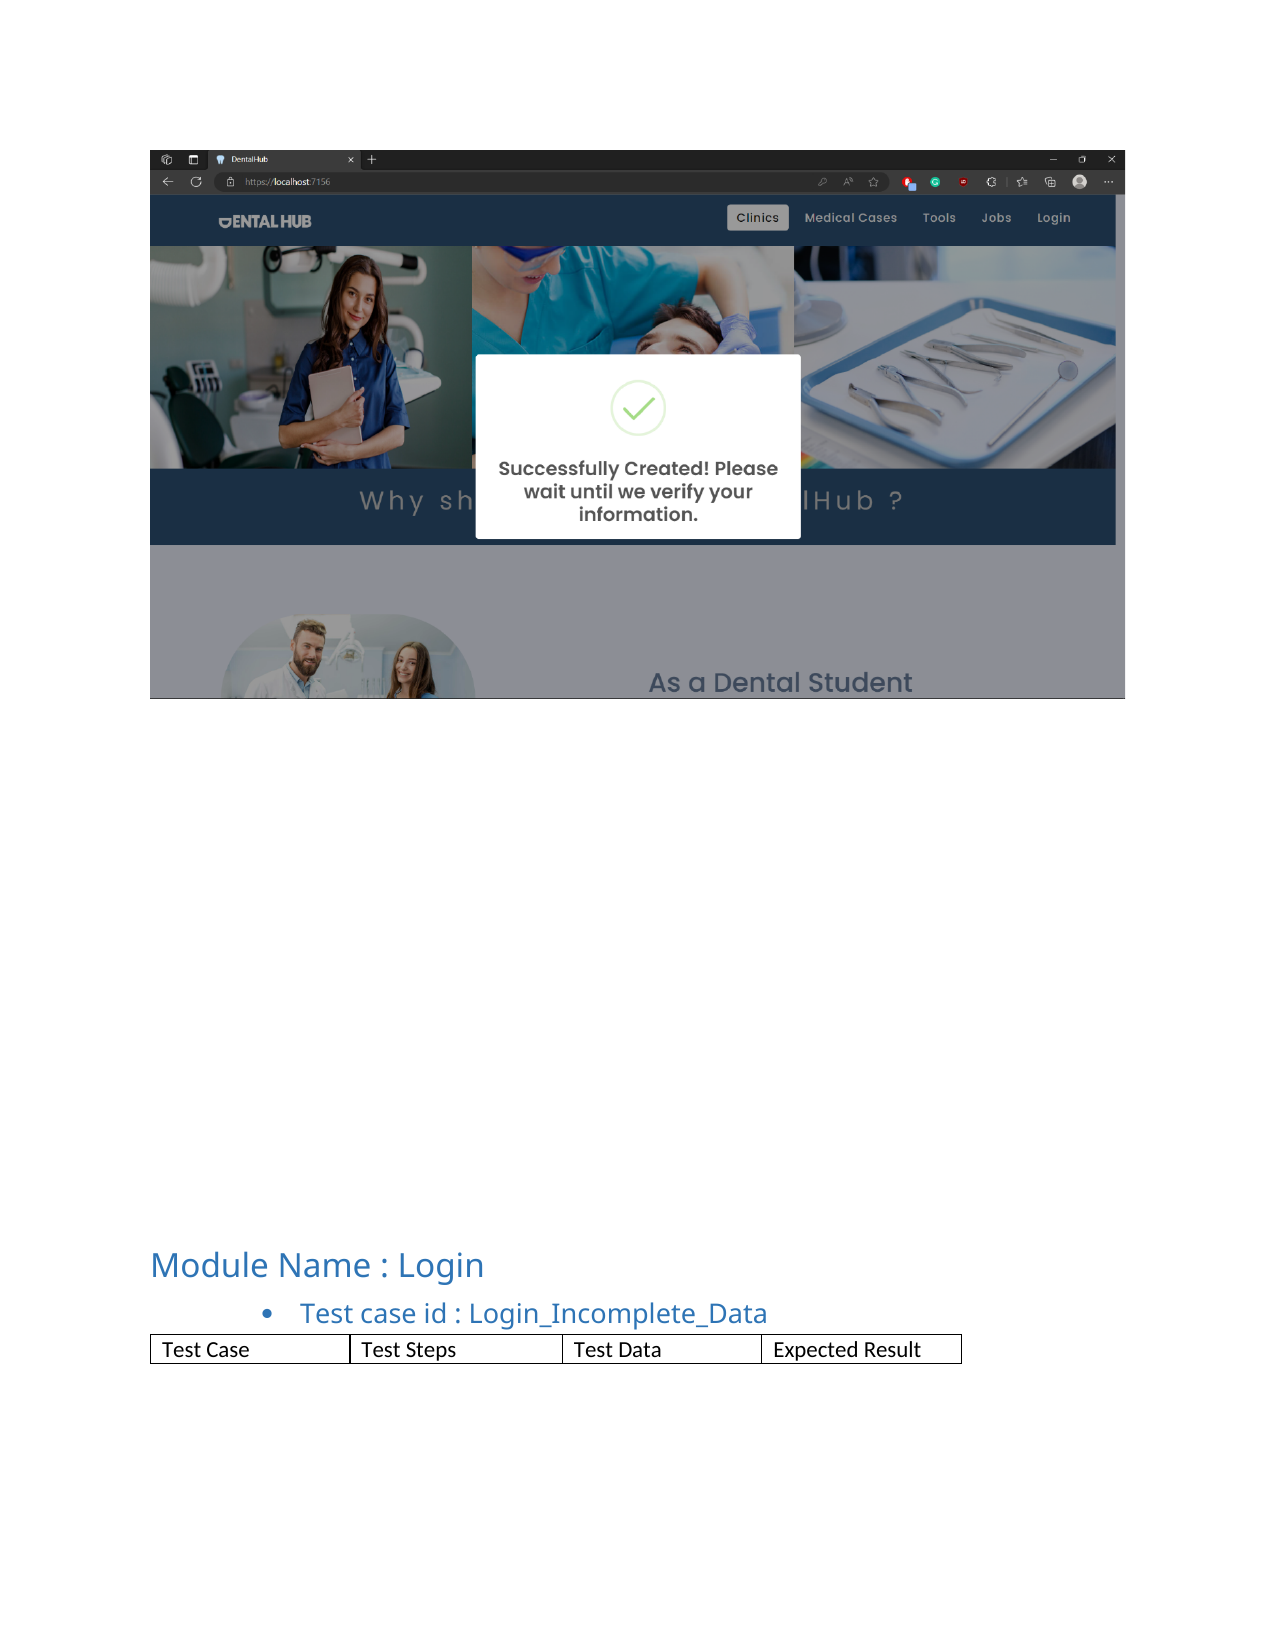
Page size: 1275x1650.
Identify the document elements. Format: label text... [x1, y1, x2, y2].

table_header Test Steps [351, 1335, 562, 1363]
table_header Test Data [563, 1335, 761, 1363]
subtitle Test case id : Login_Incomplete_Data [262, 1295, 1125, 1332]
subtitle Module Name : Login [150, 1242, 1125, 1287]
picture [150, 150, 1125, 699]
table_header Expected Result [762, 1335, 961, 1363]
table_header Test Case [151, 1335, 349, 1363]
